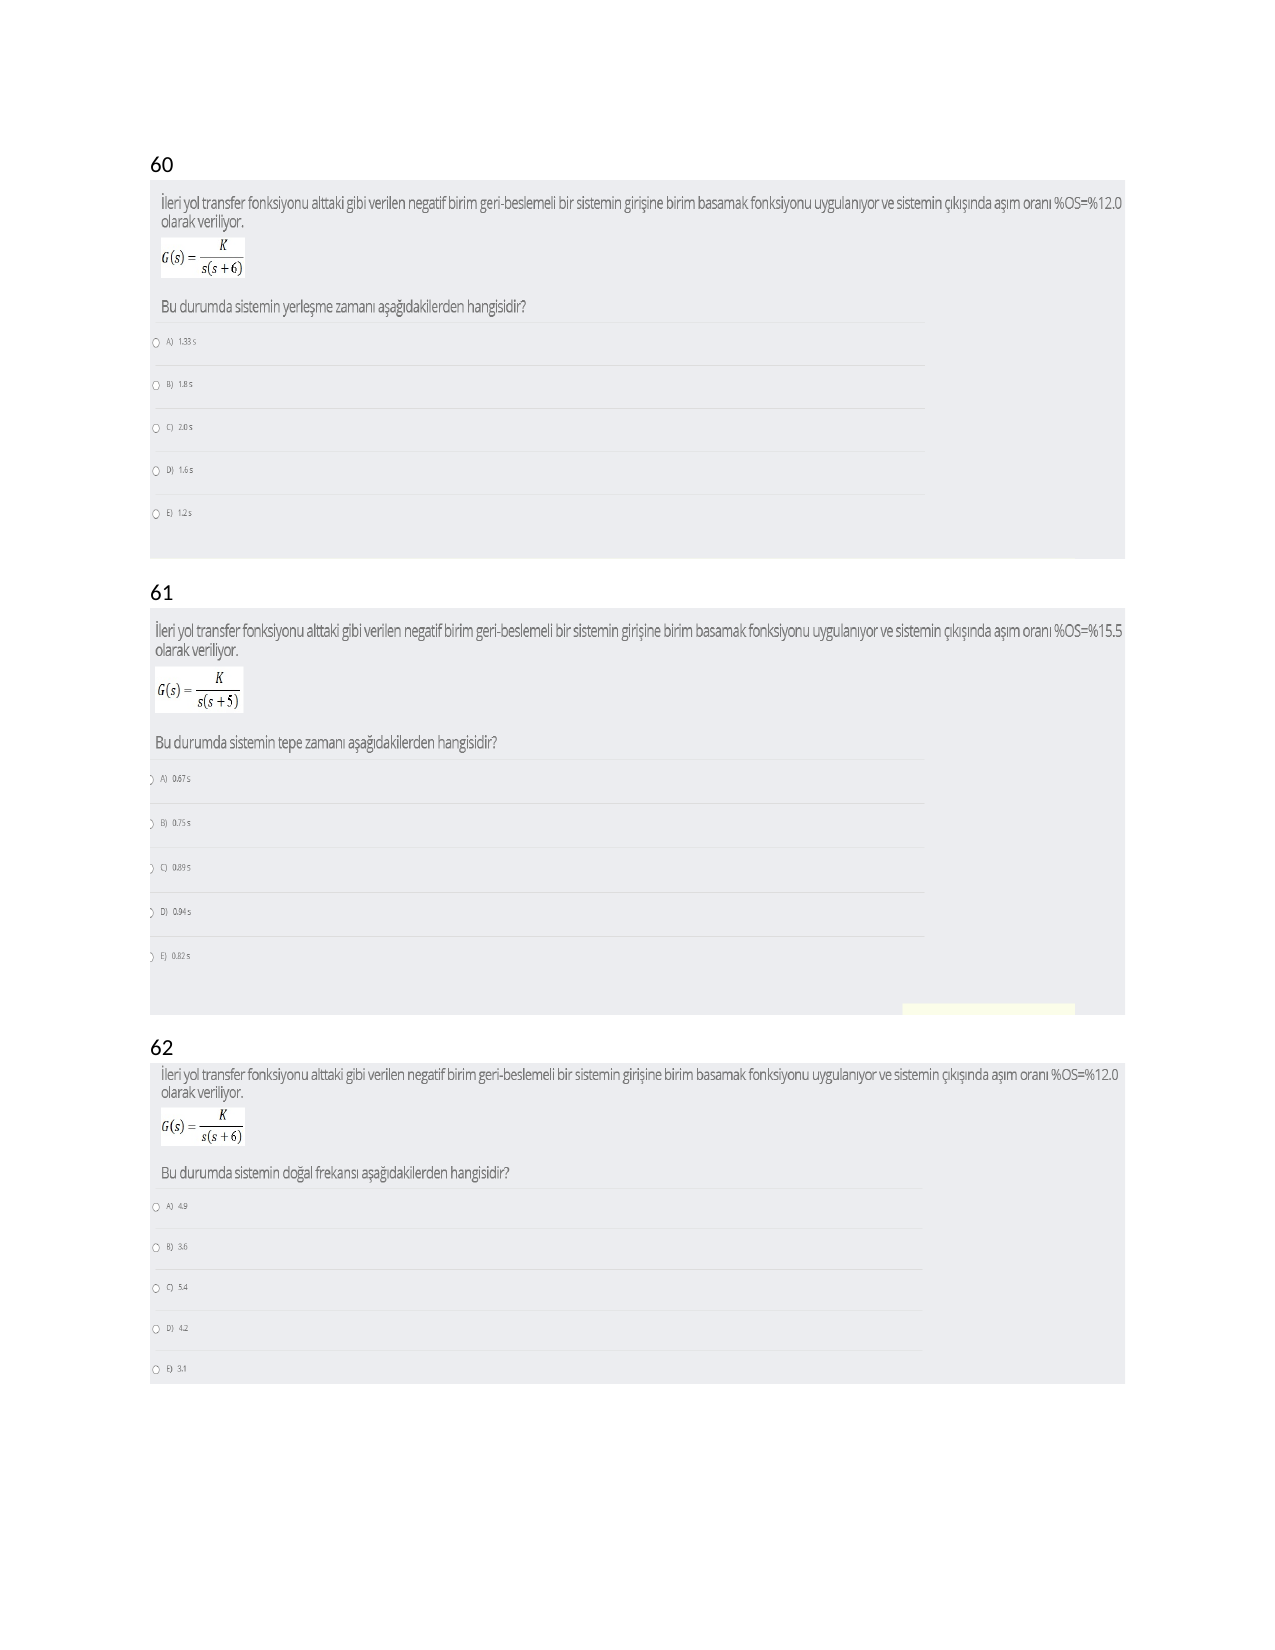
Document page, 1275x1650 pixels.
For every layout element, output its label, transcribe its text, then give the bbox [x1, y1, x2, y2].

picture [150, 1063, 1125, 1384]
picture [150, 180, 1125, 559]
picture [150, 608, 1125, 1015]
text 61 [150, 578, 1125, 608]
text 62 [150, 1033, 1125, 1063]
text 60 [150, 150, 1125, 180]
